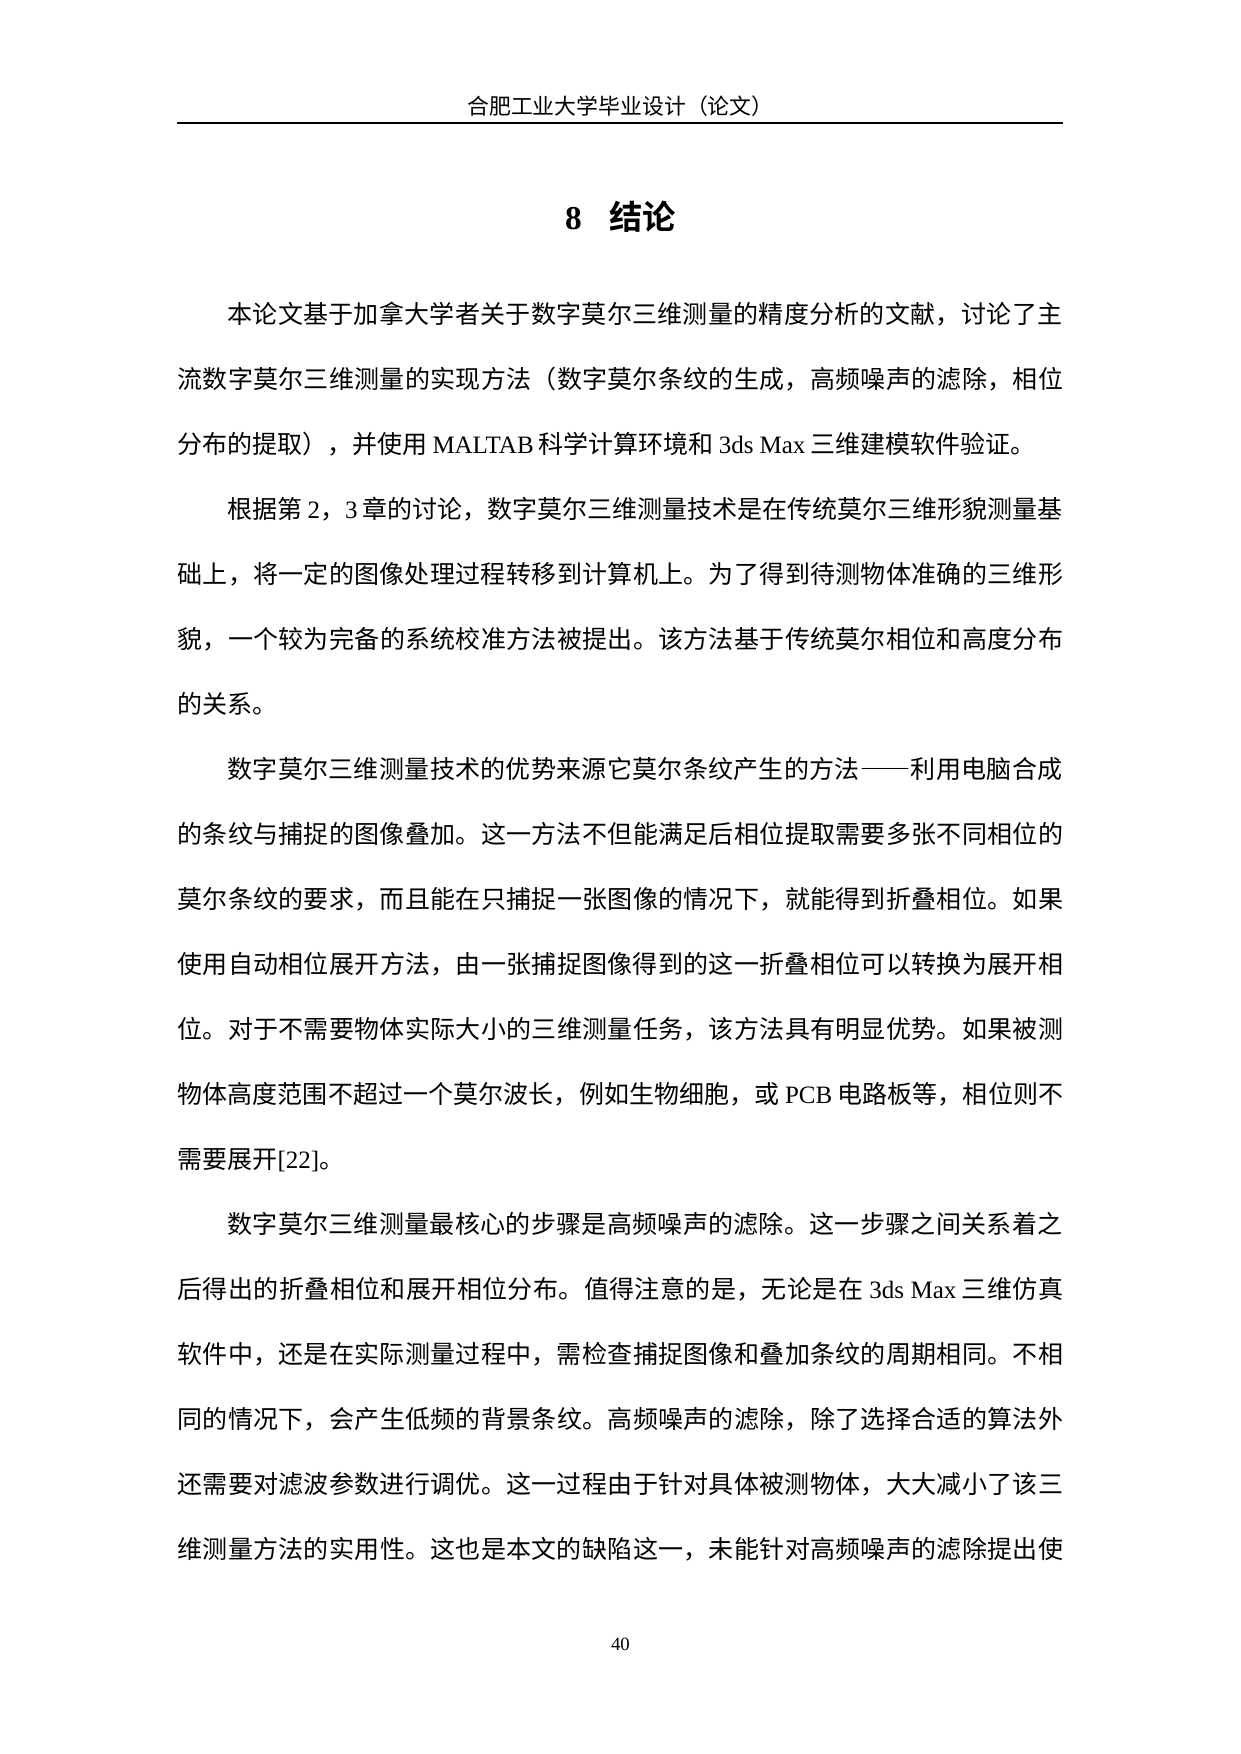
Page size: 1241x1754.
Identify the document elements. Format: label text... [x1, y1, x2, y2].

text 本论文基于加拿大学者关于数字莫尔三维测量的精度分析的文献，讨论了主流数字莫尔三维测量的实现方法（数字莫尔条纹的生成，高频噪声的滤除，相位分布的提取），并使用MALTAB科学计算环境和3ds Max三维建模软件验证。 [177, 280, 1063, 475]
text 结论 [177, 182, 1063, 247]
text 根据第2，3章的讨论，数字莫尔三维测量技术是在传统莫尔三维形貌测量基础上，将一定的图像处理过程转移到计算机上。为了得到待测物体准确的三维形貌，一个较为完备的系统校准方法被提出。该方法基于传统莫尔相位和高度分布的关系。 [177, 475, 1063, 735]
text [177, 1190, 1063, 1580]
text 数字莫尔三维测量技术的优势来源它莫尔条纹产生的方法——利用电脑合成的条纹与捕捉的图像叠加。这一方法不但能满足后相位提取需要多张不同相位的莫尔条纹的要求，而且能在只捕捉一张图像的情况下，就能得到折叠相位。如果使用自动相位展开方法，由一张捕捉图像得到的这一折叠相位可以转换为展开相位。对于不需要物体实际大小的三维测量任务，该方法具有明显优势。如果被测物体高度范围不超过一个莫尔波长，例如生物细胞，或PCB电路板等，相位则不需要展开[22]。 [177, 735, 1063, 1190]
